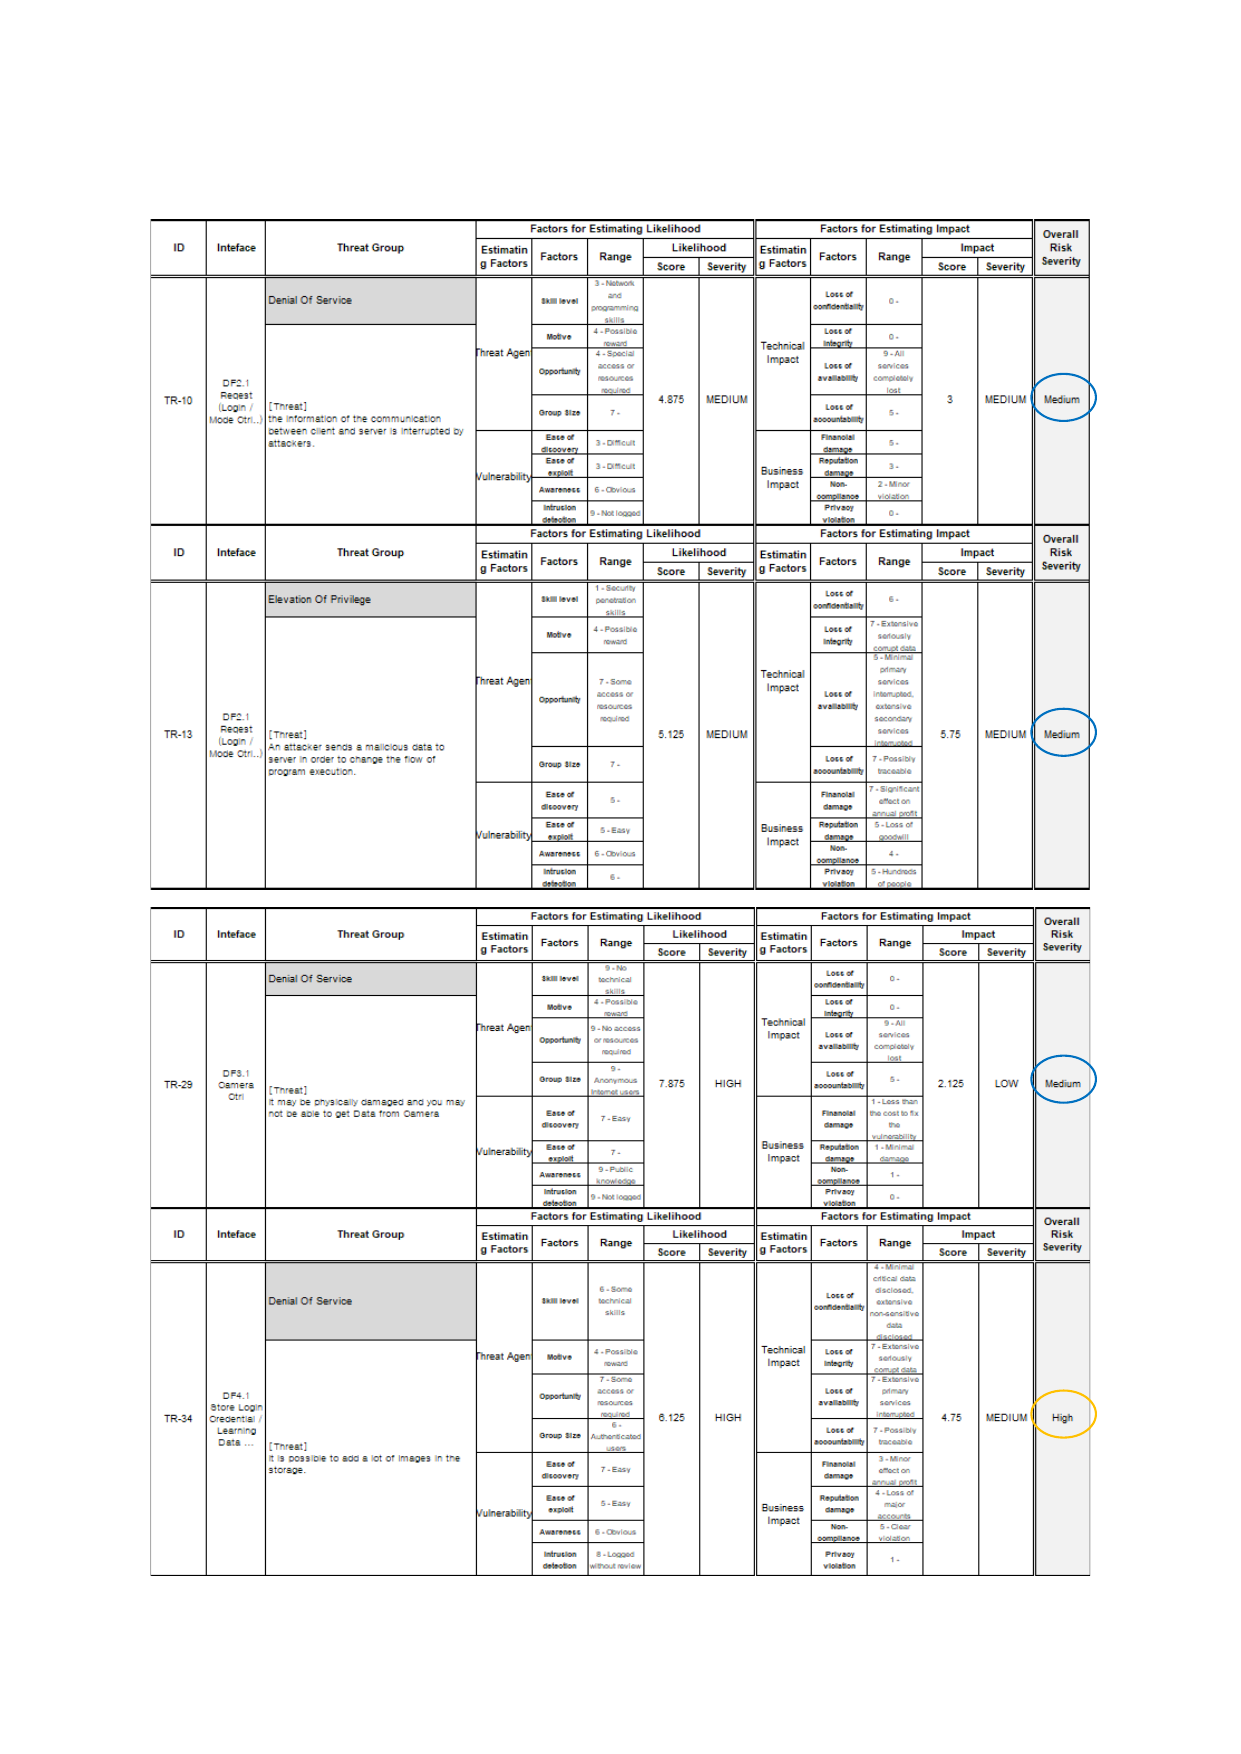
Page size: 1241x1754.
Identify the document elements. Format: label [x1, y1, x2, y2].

picture [150, 907, 1091, 1576]
picture [150, 219, 1091, 890]
picture [1033, 710, 1091, 754]
picture [1033, 1392, 1091, 1436]
picture [1033, 1057, 1091, 1101]
picture [1033, 375, 1091, 419]
